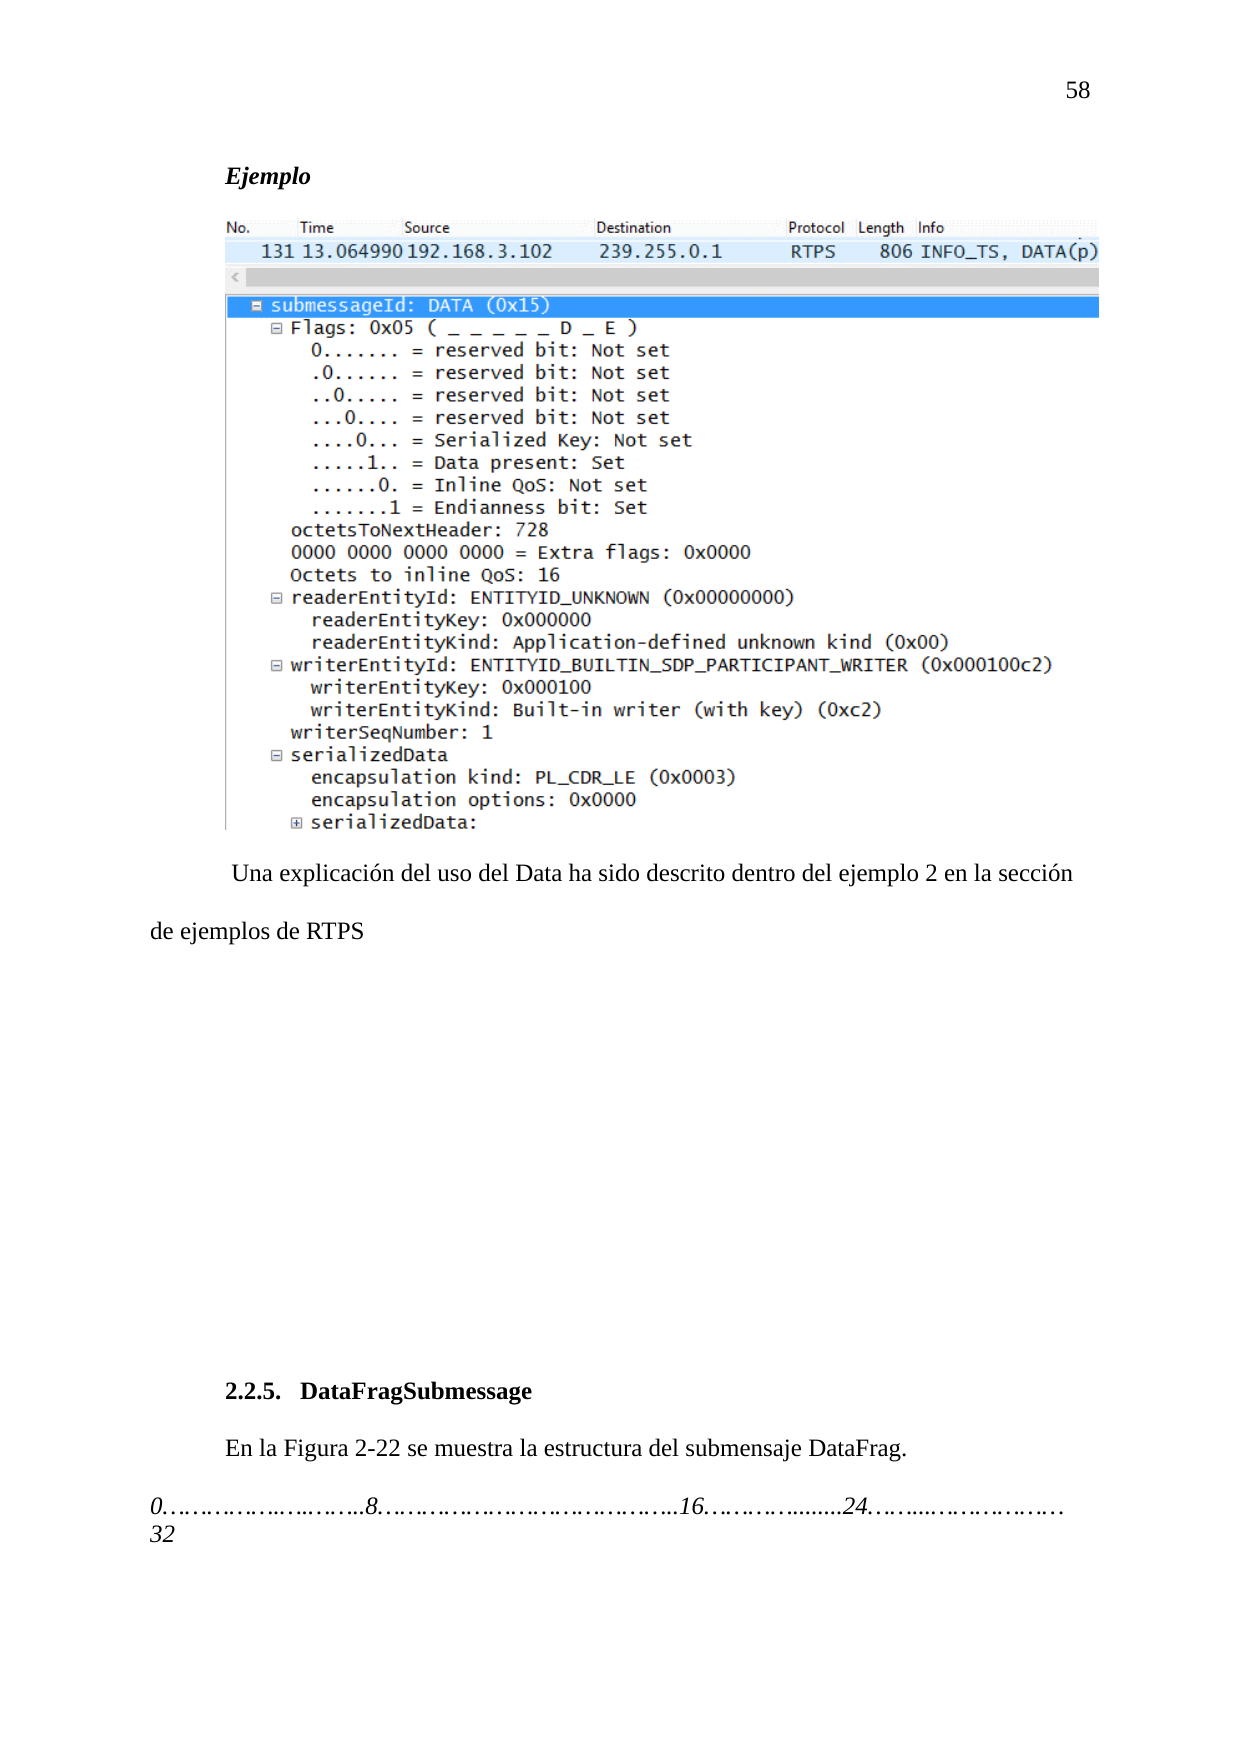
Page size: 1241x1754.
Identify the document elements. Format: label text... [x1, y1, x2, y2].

subtitle DataFragSubmessage [225, 1376, 1090, 1404]
subtitle Ejemplo [150, 161, 1090, 190]
picture [225, 218, 1099, 830]
text Una explicación del uso del Data ha sido descrito dentro del ejemplo 2 en la sección de ejemplos de RTPS [150, 858, 1090, 944]
text 0…………….….……..8…………………………………..16…………........24……...………………32 [150, 1491, 1090, 1548]
